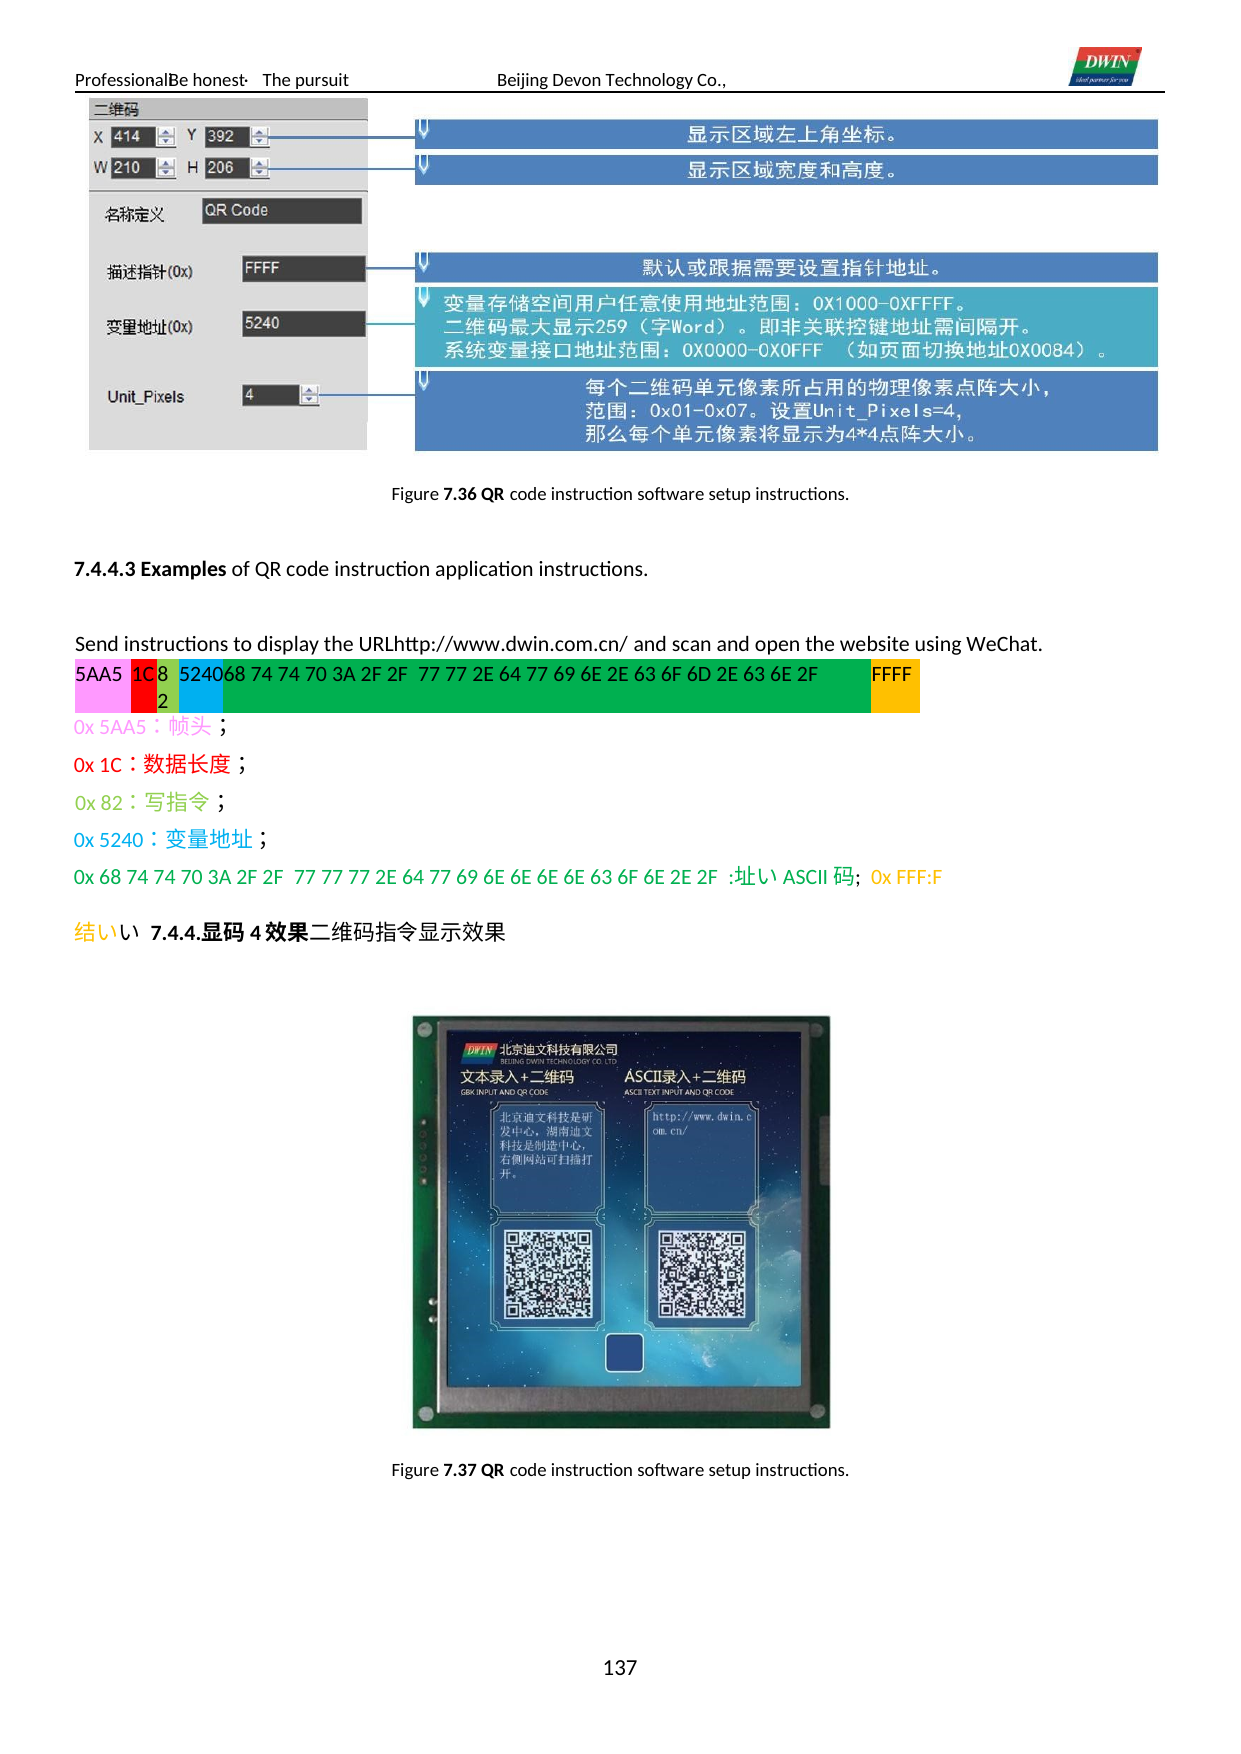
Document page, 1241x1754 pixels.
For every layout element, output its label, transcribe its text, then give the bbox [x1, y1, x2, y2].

text Send instructions to display the URLhttp://www.dwin.com.cn/ and scan and open the website using WeChat. [75, 630, 1167, 657]
picture [1068, 47, 1142, 86]
text 0x 1C：数据长度； [73, 751, 1167, 778]
text Figure 7.36 QR code instruction software setup instructions. [107, 482, 1134, 505]
text 7.4.4.3 Examples of QR code instruction application instructions. [73, 555, 1167, 582]
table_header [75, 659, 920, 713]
text 0x 68 74 74 70 3A 2F 2F 77 77 77 2E 64 77 69 6E 6E 6E 6E 63 6F 6E 2E 2F :址い ASCII 码; 0x FFF:F 结いい 7.4.4.显码 4效果二维码指令显示效果 [73, 863, 962, 946]
text 0x 5240：变量地址； [73, 826, 1167, 853]
picture [78, 95, 1169, 462]
text 0x 5AA5：帧头； [73, 713, 1167, 740]
text 0x 82：写指令； [75, 789, 1167, 815]
picture [401, 1006, 841, 1438]
text Figure 7.37 QR code instruction software setup instructions. [107, 1458, 1134, 1481]
